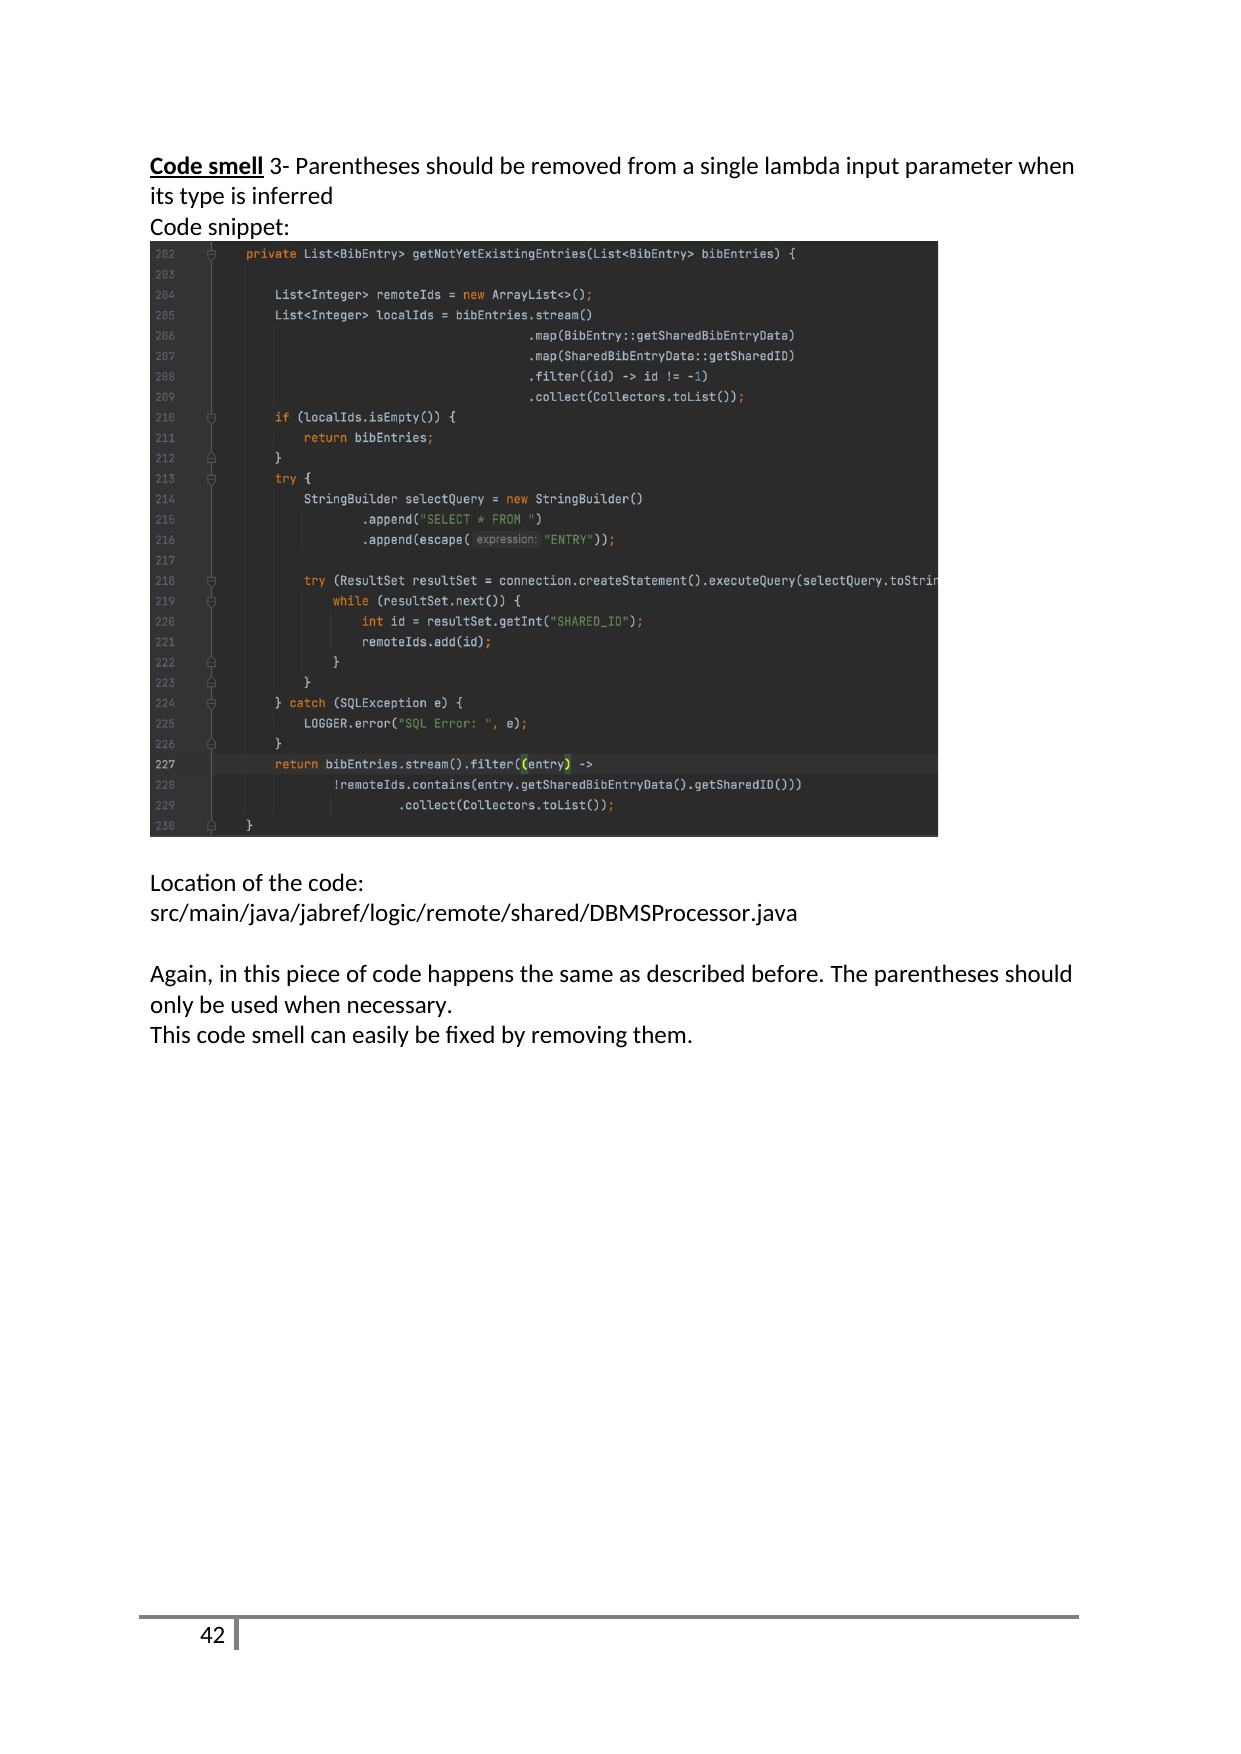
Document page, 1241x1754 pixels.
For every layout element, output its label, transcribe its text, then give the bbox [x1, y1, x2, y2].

text src/main/java/jabref/logic/remote/shared/DBMSProcessor.java [150, 897, 1090, 928]
text Again, in this piece of code happens the same as described before. The parentheses should only be used when necessary. [150, 958, 1090, 1019]
text This code smell can easily be fixed by removing them. [150, 1019, 1090, 1050]
text Code smell 3- Parentheses should be removed from a single lambda input parameter when its type is inferred [150, 150, 1090, 211]
text Location of the code: [150, 867, 1090, 897]
text Code snippet: [150, 211, 1090, 242]
picture [150, 241, 939, 837]
